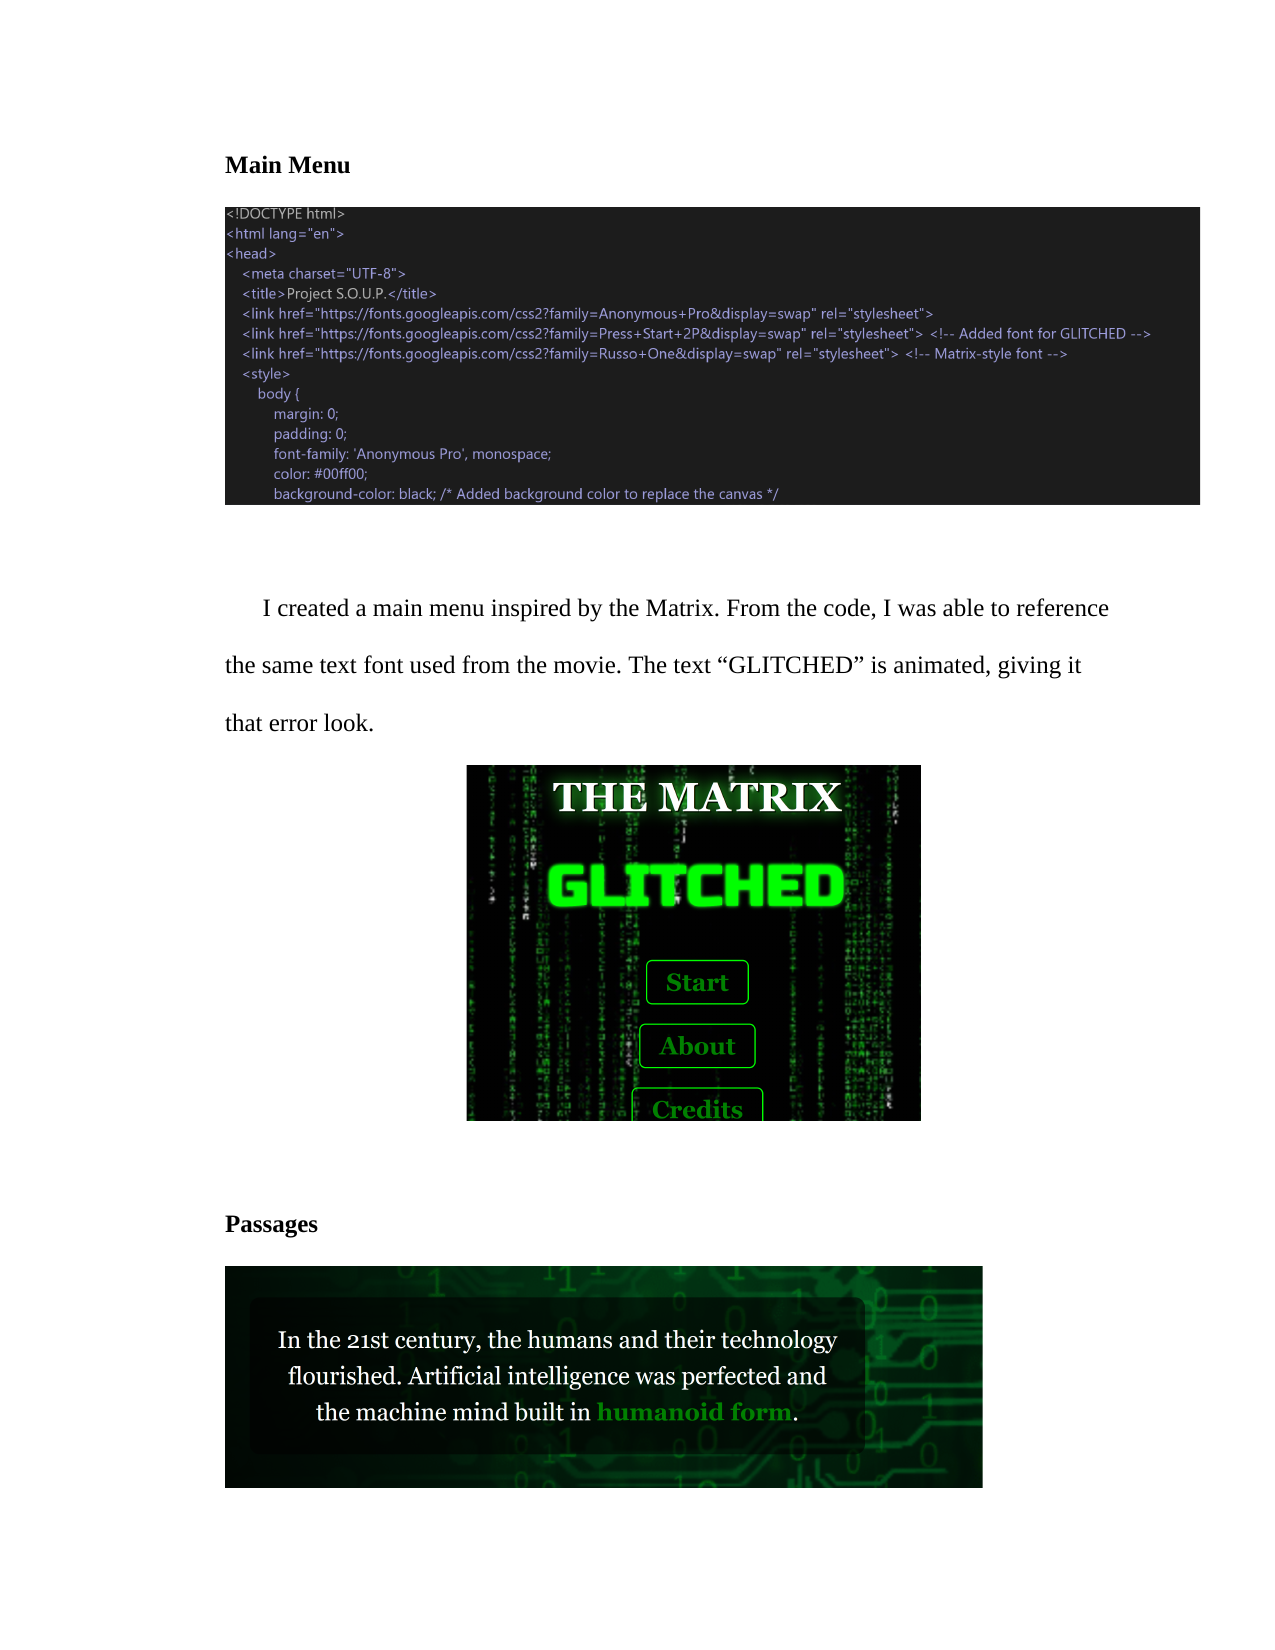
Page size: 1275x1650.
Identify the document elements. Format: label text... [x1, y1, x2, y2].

picture [466, 765, 921, 1121]
list I created a main menu inspired by the Matrix. From the code, I was able to reference the same text font used from the movie. The text “GLITCHED” is animated, giving it that error look. [225, 593, 1125, 737]
picture [225, 1266, 983, 1488]
picture [225, 207, 1200, 505]
list Passages [225, 1209, 1125, 1238]
list Main Menu [225, 150, 1125, 179]
